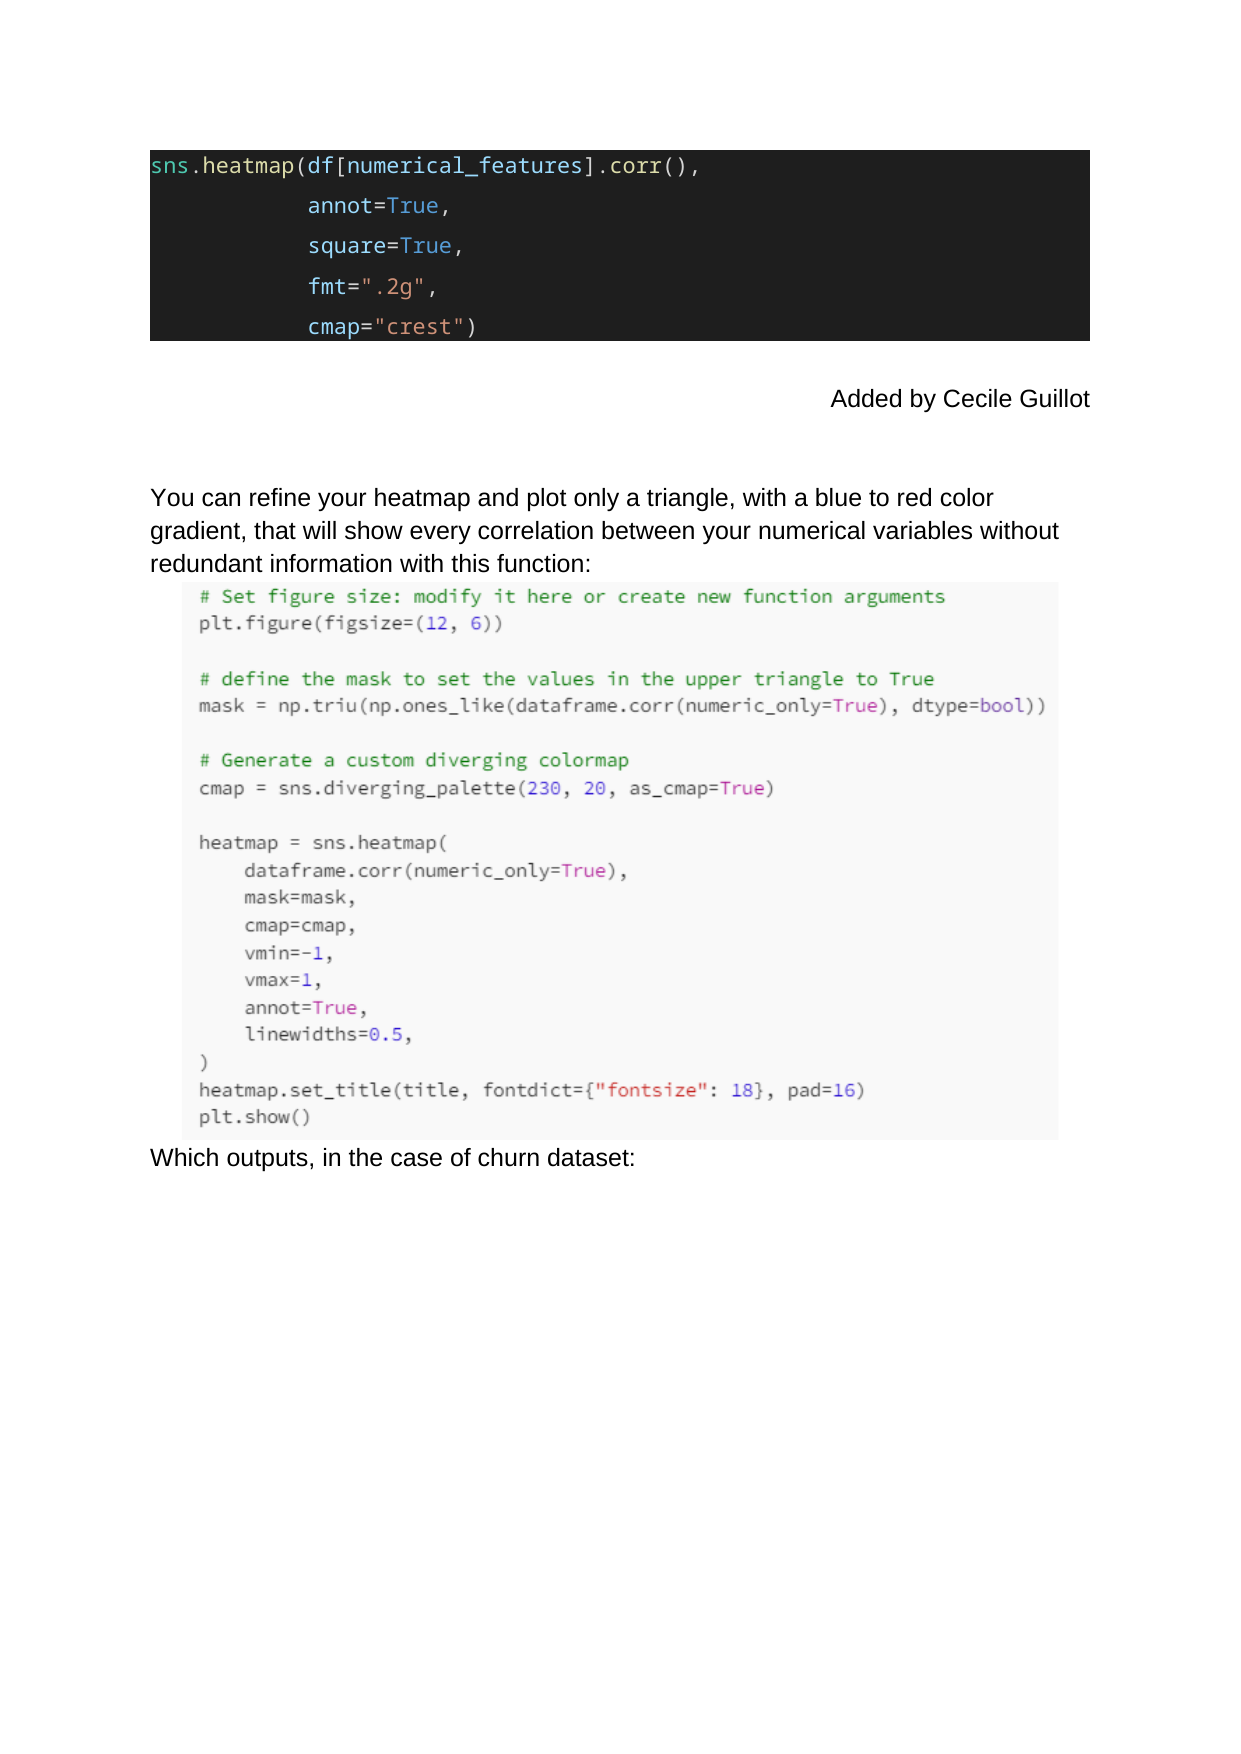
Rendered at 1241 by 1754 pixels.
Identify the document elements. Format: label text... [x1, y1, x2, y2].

picture [181, 582, 1059, 1140]
text You can refine your heatmap and plot only a triangle, with a blue to red color gradient, that will show every correlation between your numerical variables without redundant information with this function: [150, 483, 1090, 578]
text square=True, [150, 230, 1090, 260]
text fmt=".2g", [150, 271, 1090, 300]
text cmap="crest") [150, 311, 1090, 341]
text annot=True, [150, 190, 1090, 220]
text Which outputs, in the case of churn dataset: [150, 1143, 1090, 1172]
text sns.heatmap(df[numerical_features].corr(), [150, 150, 1090, 180]
text Added by Cecile Guillot [150, 384, 1090, 413]
